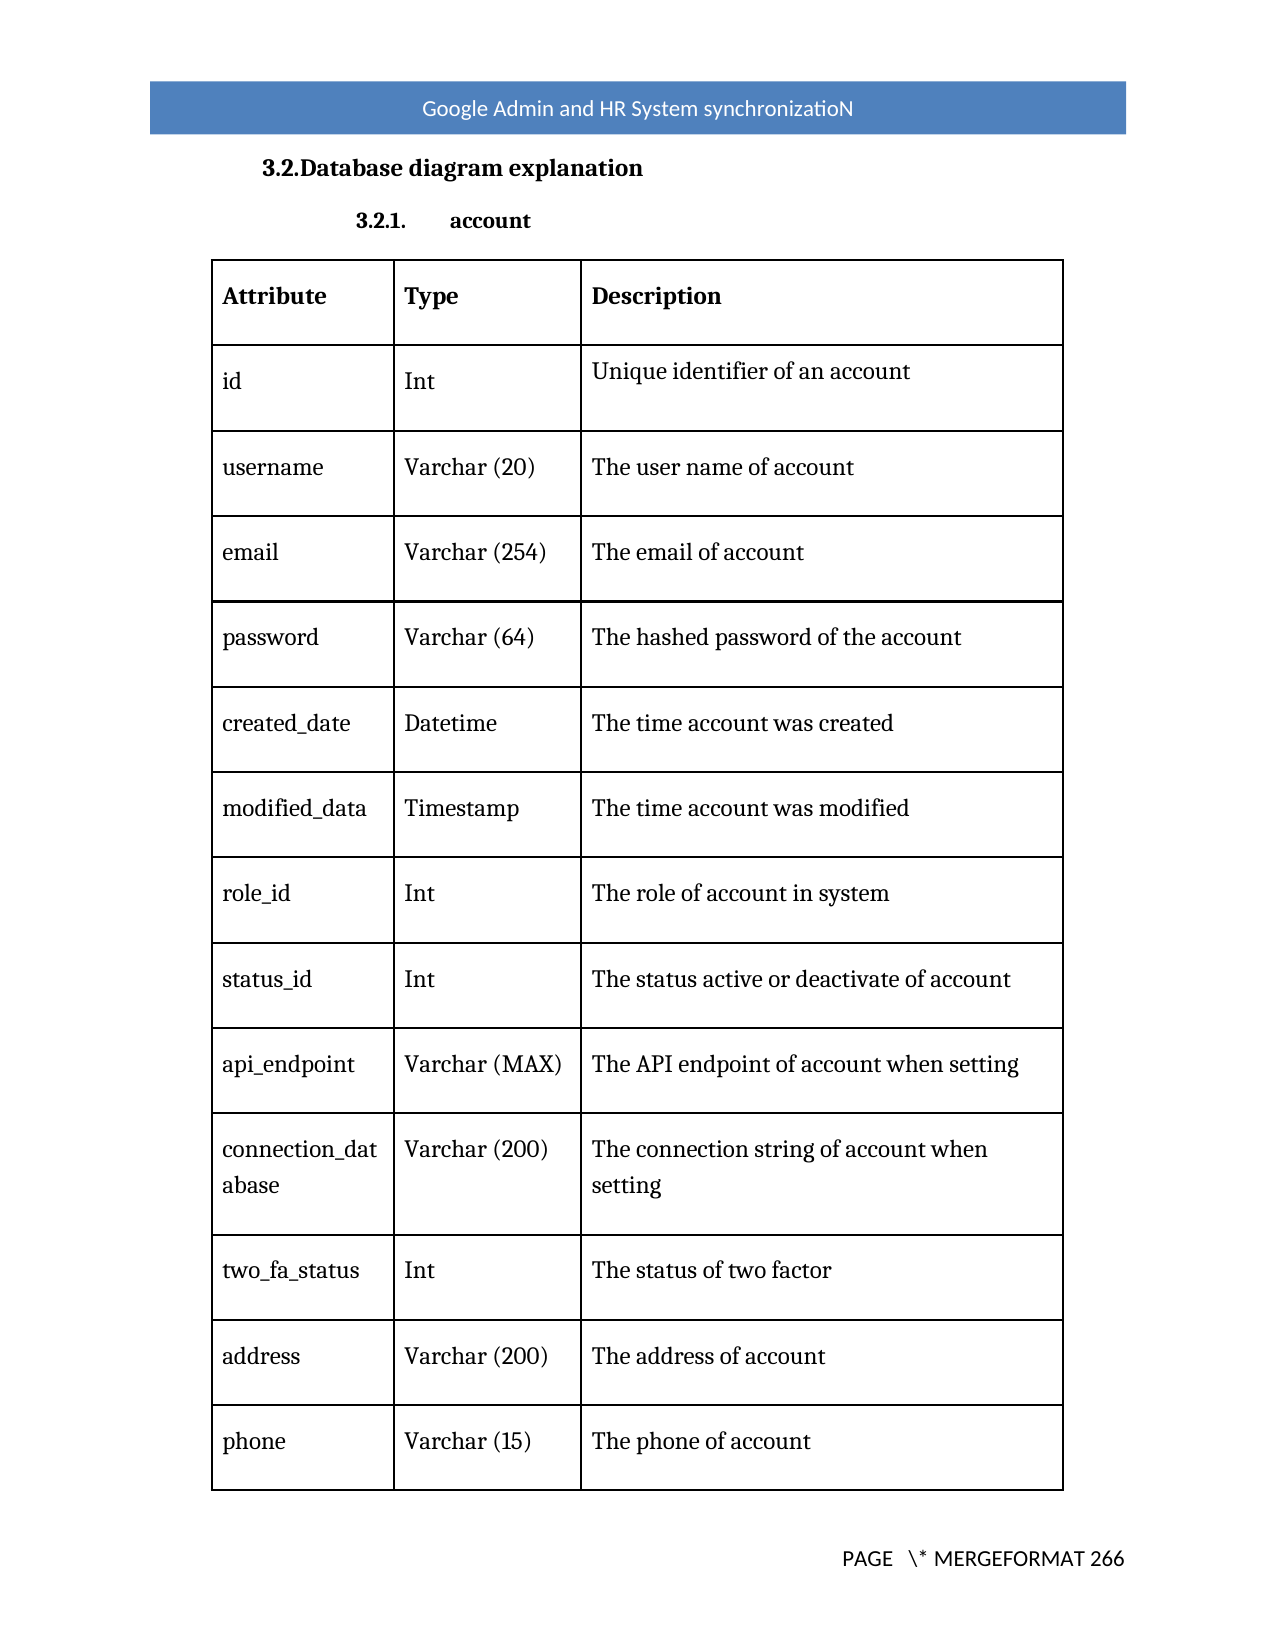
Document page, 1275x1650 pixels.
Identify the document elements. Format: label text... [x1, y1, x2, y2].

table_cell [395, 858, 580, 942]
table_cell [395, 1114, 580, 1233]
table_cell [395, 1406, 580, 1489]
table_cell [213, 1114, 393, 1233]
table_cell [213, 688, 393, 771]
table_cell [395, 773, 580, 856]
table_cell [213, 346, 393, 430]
subtitle Database diagram explanation [262, 154, 1125, 183]
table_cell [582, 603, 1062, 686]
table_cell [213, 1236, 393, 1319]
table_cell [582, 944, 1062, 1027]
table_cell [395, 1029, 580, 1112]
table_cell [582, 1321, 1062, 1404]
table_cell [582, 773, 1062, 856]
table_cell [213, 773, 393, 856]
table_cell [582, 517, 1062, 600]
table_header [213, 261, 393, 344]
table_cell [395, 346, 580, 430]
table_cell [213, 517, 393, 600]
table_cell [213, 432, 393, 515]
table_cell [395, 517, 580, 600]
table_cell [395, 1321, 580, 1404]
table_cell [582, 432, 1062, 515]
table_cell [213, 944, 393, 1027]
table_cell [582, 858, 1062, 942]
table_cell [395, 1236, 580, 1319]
subtitle account [356, 208, 1125, 234]
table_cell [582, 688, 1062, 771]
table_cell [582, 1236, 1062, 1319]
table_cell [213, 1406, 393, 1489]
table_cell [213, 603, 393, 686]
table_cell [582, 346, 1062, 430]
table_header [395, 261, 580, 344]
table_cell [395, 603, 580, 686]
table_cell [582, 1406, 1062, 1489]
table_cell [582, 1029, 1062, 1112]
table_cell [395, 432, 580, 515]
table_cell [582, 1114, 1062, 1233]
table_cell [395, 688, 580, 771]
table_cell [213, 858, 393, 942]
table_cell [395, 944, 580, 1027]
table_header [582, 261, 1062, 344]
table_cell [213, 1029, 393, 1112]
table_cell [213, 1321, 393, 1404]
